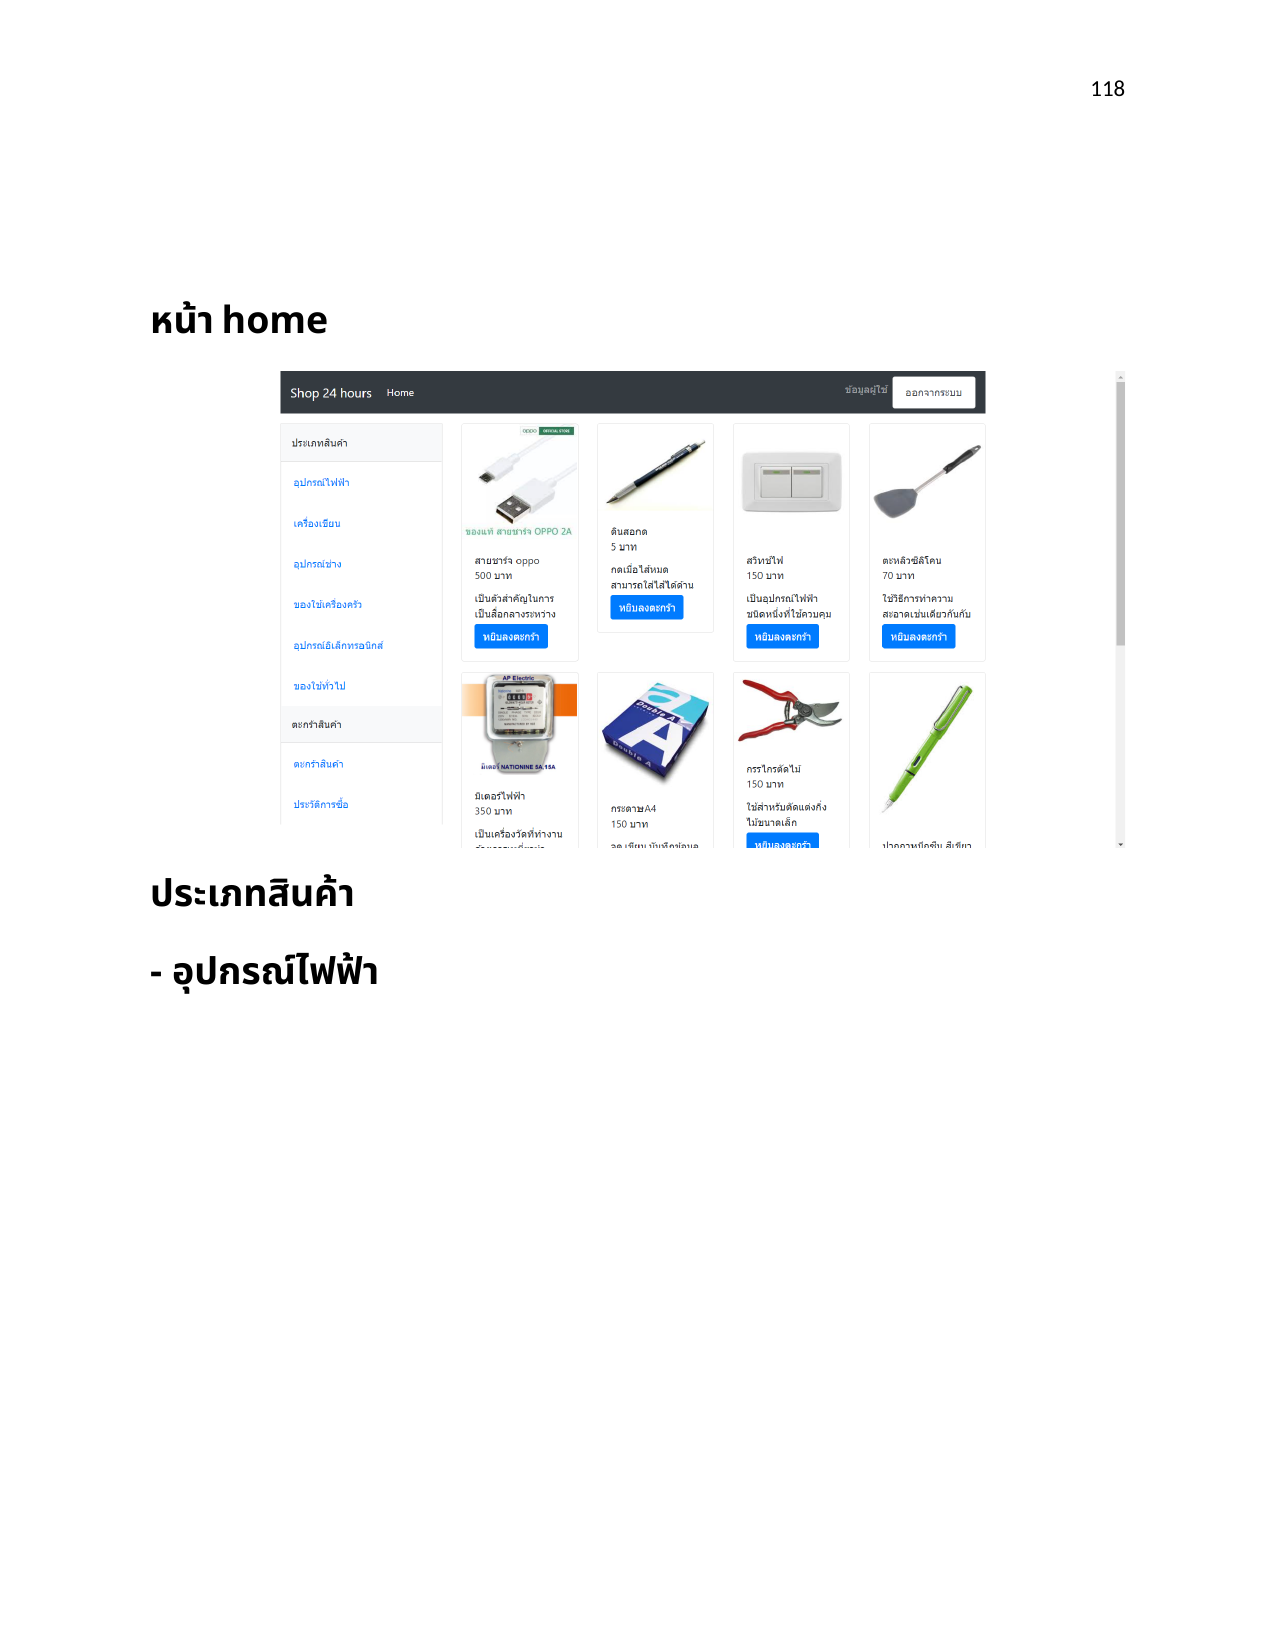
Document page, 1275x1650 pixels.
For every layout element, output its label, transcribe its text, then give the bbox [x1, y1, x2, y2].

text - อุปกรณ์ไฟฟ้า [150, 945, 1125, 1002]
picture [150, 371, 1125, 848]
text หน้าhome [150, 293, 1125, 351]
text ประเภทสินค้า [150, 867, 1125, 923]
